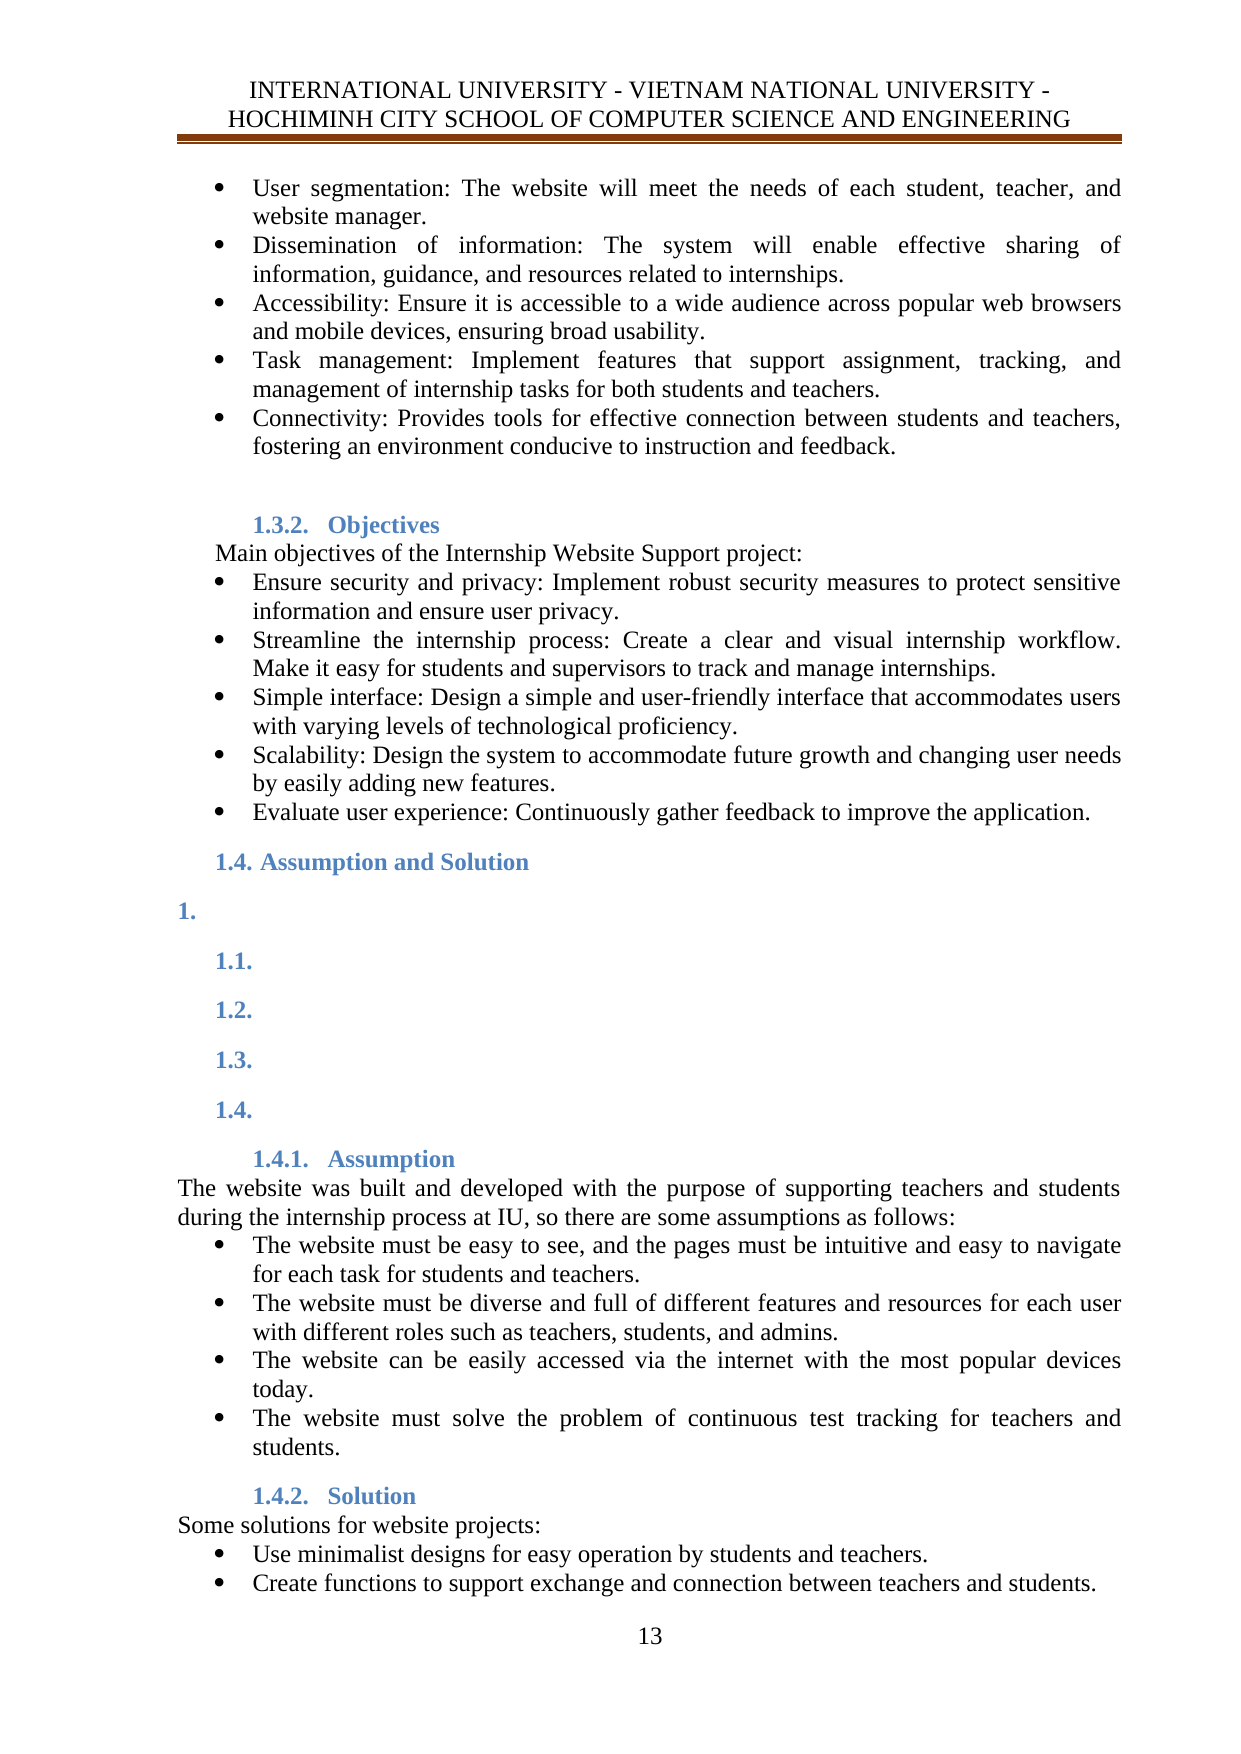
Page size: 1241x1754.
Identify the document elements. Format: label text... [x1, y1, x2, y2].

subtitle Assumption [252, 1144, 1122, 1173]
subtitle Objectives [252, 510, 1122, 538]
text The website was built and developed with the purpose of supporting teachers and students during the internship process at IU, so there are some assumptions as follows: [177, 1173, 1122, 1231]
list Connectivity: Provides tools for effective connection between students and teachers, fostering an environment conducive to instruction and feedback. [215, 403, 1122, 460]
subtitle Assumption and Solution [215, 847, 1122, 876]
list Ensure security and privacy: Implement robust security measures to protect sensitive information and ensure user privacy. [215, 567, 1122, 625]
list Create functions to support exchange and connection between teachers and students. [215, 1568, 1122, 1596]
list Dissemination of information: The system will enable effective sharing of information, guidance, and resources related to internships. [215, 230, 1122, 288]
subtitle Solution [252, 1481, 1122, 1510]
list User segmentation: The website will meet the needs of each student, teacher, and website manager. [215, 173, 1122, 230]
list Streamline the internship process: Create a clear and visual internship workflow. Make it easy for students and supervisors to track and manage internships. [215, 625, 1122, 682]
list Use minimalist designs for easy operation by students and teachers. [215, 1539, 1122, 1568]
text Main objectives of the Internship Website Support project: [177, 538, 1122, 567]
list Simple interface: Design a simple and user-friendly interface that accommodates users with varying levels of technological proficiency. [215, 682, 1122, 740]
list Task management: Implement features that support assignment, tracking, and management of internship tasks for both students and teachers. [215, 345, 1122, 403]
list The website must solve the problem of continuous test tracking for teachers and students. [215, 1403, 1122, 1461]
list Scalability: Design the system to accommodate future growth and changing user needs by easily adding new features. [215, 740, 1122, 797]
list The website must be easy to see, and the pages must be intuitive and easy to navigate for each task for students and teachers. [215, 1231, 1122, 1288]
list The website can be easily accessed via the internet with the most popular devices today. [215, 1346, 1122, 1403]
text Some solutions for website projects: [177, 1510, 1122, 1539]
list The website must be diverse and full of different features and resources for each user with different roles such as teachers, students, and admins. [215, 1288, 1122, 1346]
list Evaluate user experience: Continuously gather feedback to improve the application. [215, 797, 1122, 826]
list Accessibility: Ensure it is accessible to a wide audience across popular web browsers and mobile devices, ensuring broad usability. [215, 288, 1122, 345]
